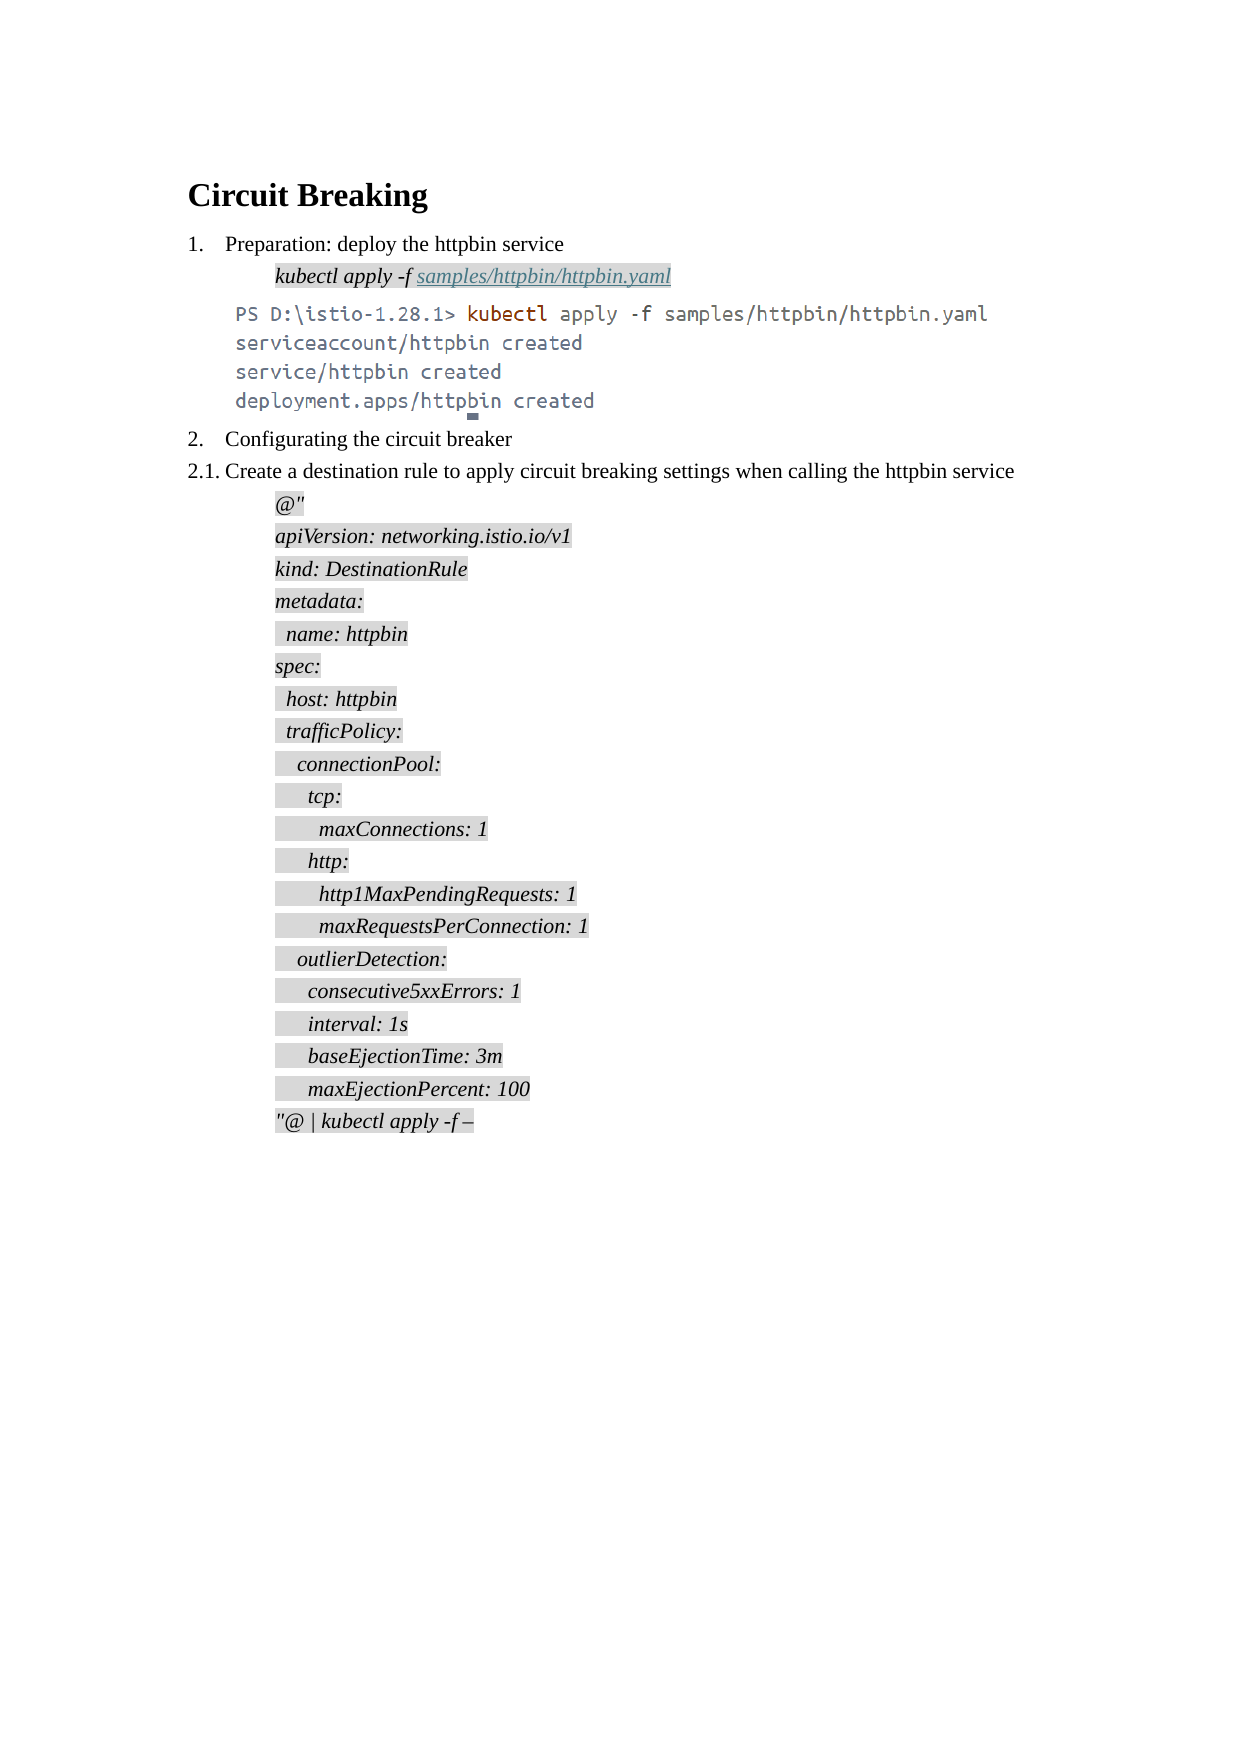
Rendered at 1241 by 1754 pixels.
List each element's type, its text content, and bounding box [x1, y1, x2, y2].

text @" [275, 487, 1053, 519]
text baseEjectionTime: 3m [275, 1039, 1053, 1072]
text metadata: [275, 584, 1053, 617]
text "@ | kubectl apply -f – [275, 1104, 1053, 1137]
text kubectl apply -f samples/httpbin/httpbin.yaml [231, 259, 1053, 292]
text outlierDetection: [275, 942, 1053, 974]
list Configurating the circuit breaker [187, 422, 1053, 454]
text tcp: [275, 779, 1053, 812]
text trafficPolicy: [275, 714, 1053, 747]
picture [225, 292, 1011, 420]
text http: [275, 844, 1053, 877]
text http1MaxPendingRequests: 1 [275, 877, 1053, 909]
subtitle Circuit Breaking [187, 162, 1053, 227]
text maxConnections: 1 [275, 812, 1053, 844]
text maxEjectionPercent: 100 [275, 1072, 1053, 1104]
text interval: 1s [275, 1007, 1053, 1039]
text consecutive5xxErrors: 1 [275, 974, 1053, 1007]
text kind: DestinationRule [275, 552, 1053, 584]
text maxRequestsPerConnection: 1 [275, 909, 1053, 942]
list Preparation: deploy the httpbin service [187, 227, 1053, 259]
text spec: [275, 649, 1053, 682]
text host: httpbin [275, 682, 1053, 714]
list Create a destination rule to apply circuit breaking settings when calling the httpbin service [187, 454, 1053, 487]
text apiVersion: networking.istio.io/v1 [275, 519, 1053, 552]
text connectionPool: [275, 747, 1053, 779]
text name: httpbin [275, 617, 1053, 649]
